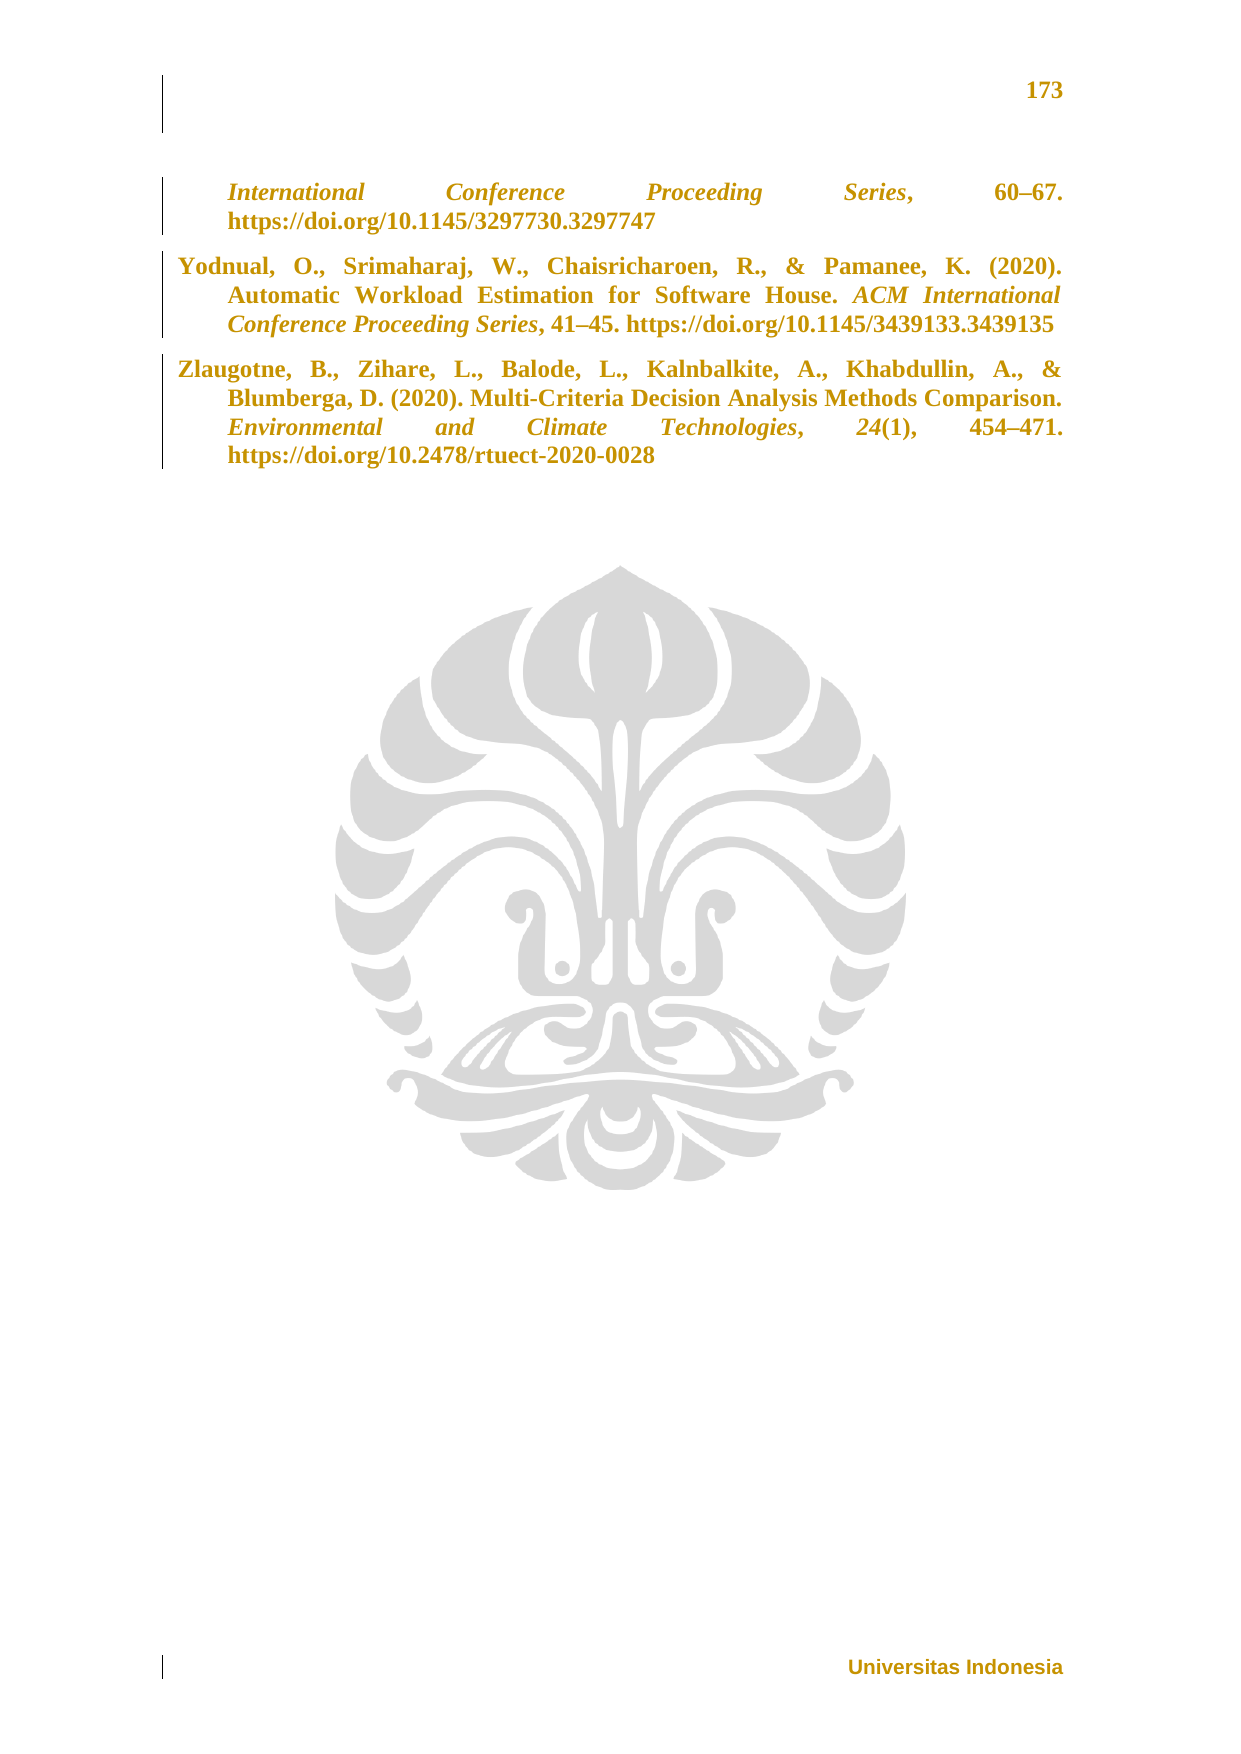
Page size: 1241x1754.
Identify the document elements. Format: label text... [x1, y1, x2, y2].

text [177, 177, 1063, 235]
text Zlaugotne, B., Zihare, L., Balode, L., Kalnbalkite, A., Khabdullin, A., & Blumberga, D. (2020). Multi-Criteria Decision Analysis Methods Comparison. Environmental and Climate Technologies, 24(1), 454–471. https://doi.org/10.2478/rtuect-2020-0028 [177, 354, 1063, 469]
text Yodnual, O., Srimaharaj, W., Chaisricharoen, R., & Pamanee, K. (2020). Automatic Workload Estimation for Software House. ACM International Conference Proceeding Series, 41–45. https://doi.org/10.1145/3439133.3439135 [177, 251, 1063, 338]
